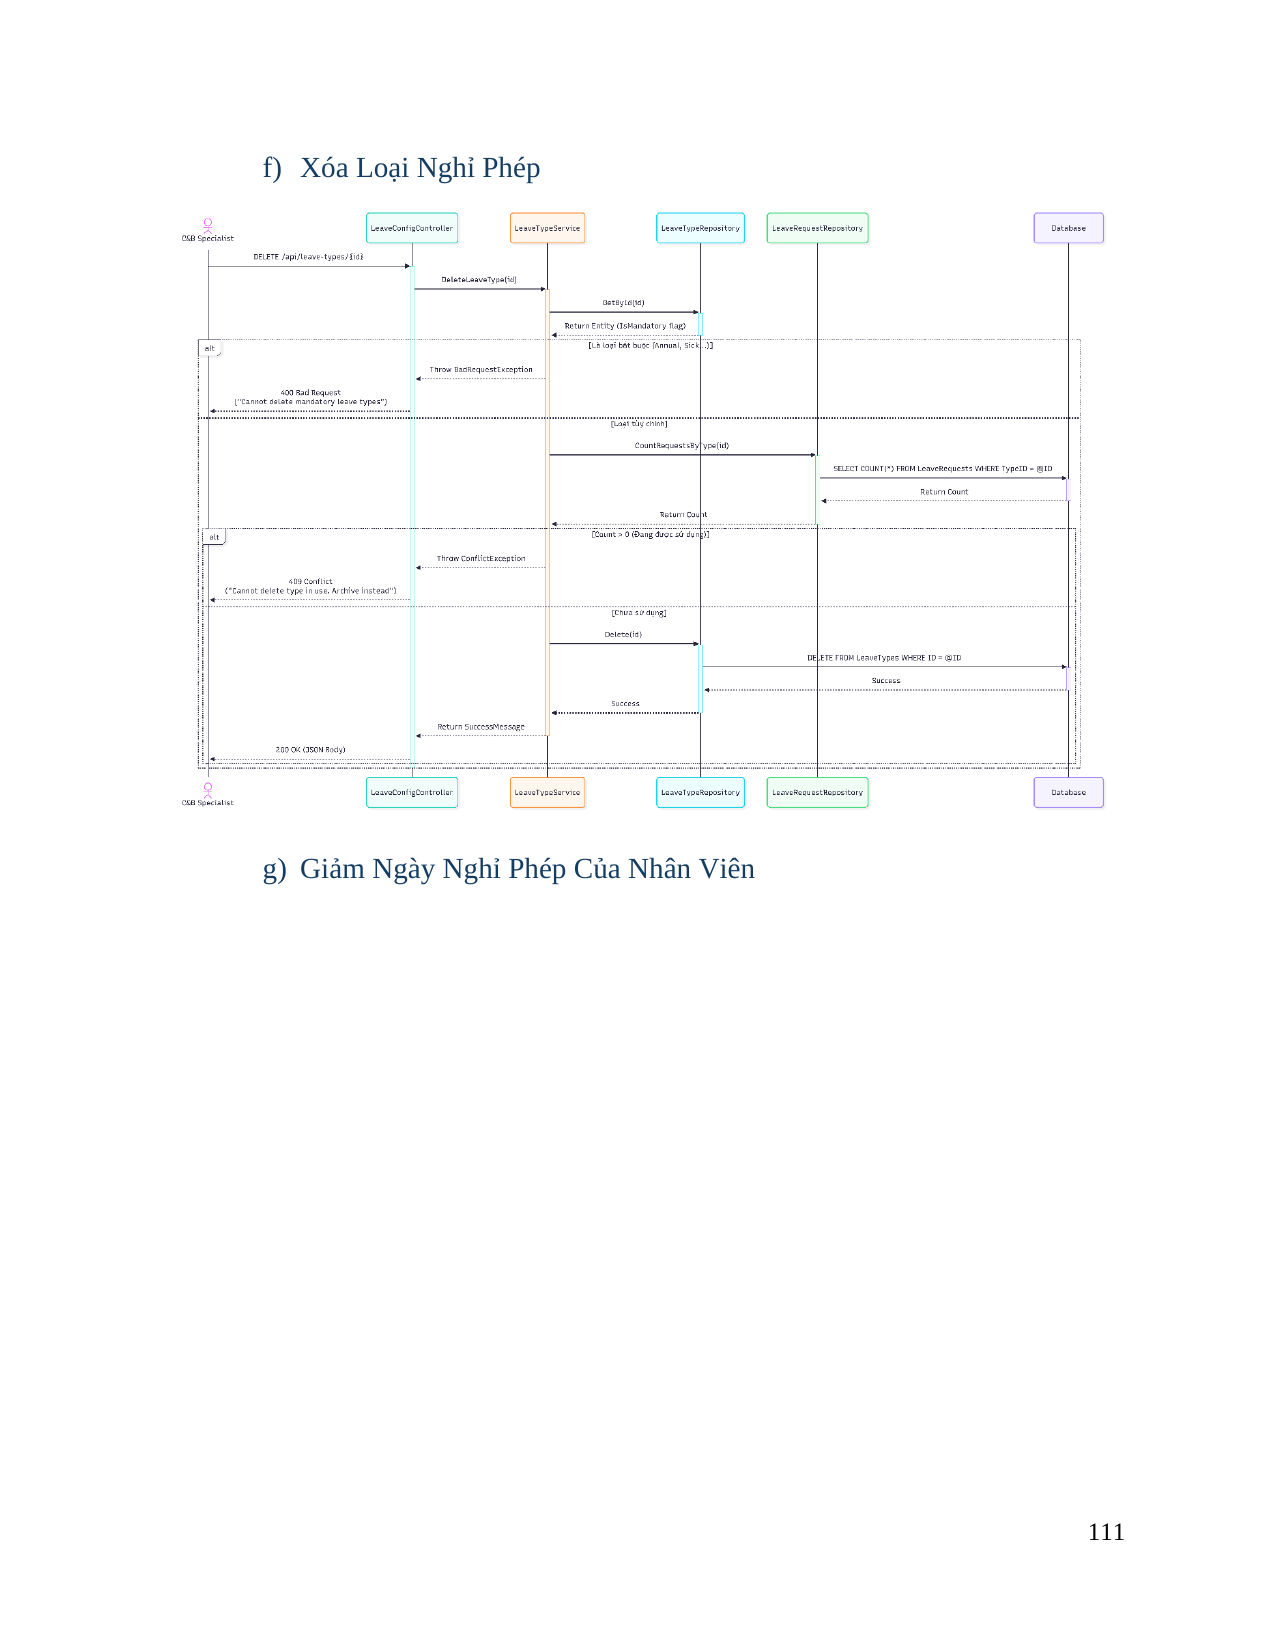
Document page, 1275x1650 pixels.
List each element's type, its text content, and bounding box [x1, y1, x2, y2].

list Xóa Loại Nghỉ Phép [262, 150, 1125, 183]
list Giảm Ngày Nghỉ Phép Của Nhân Viên [262, 851, 1125, 884]
picture [150, 208, 1125, 826]
